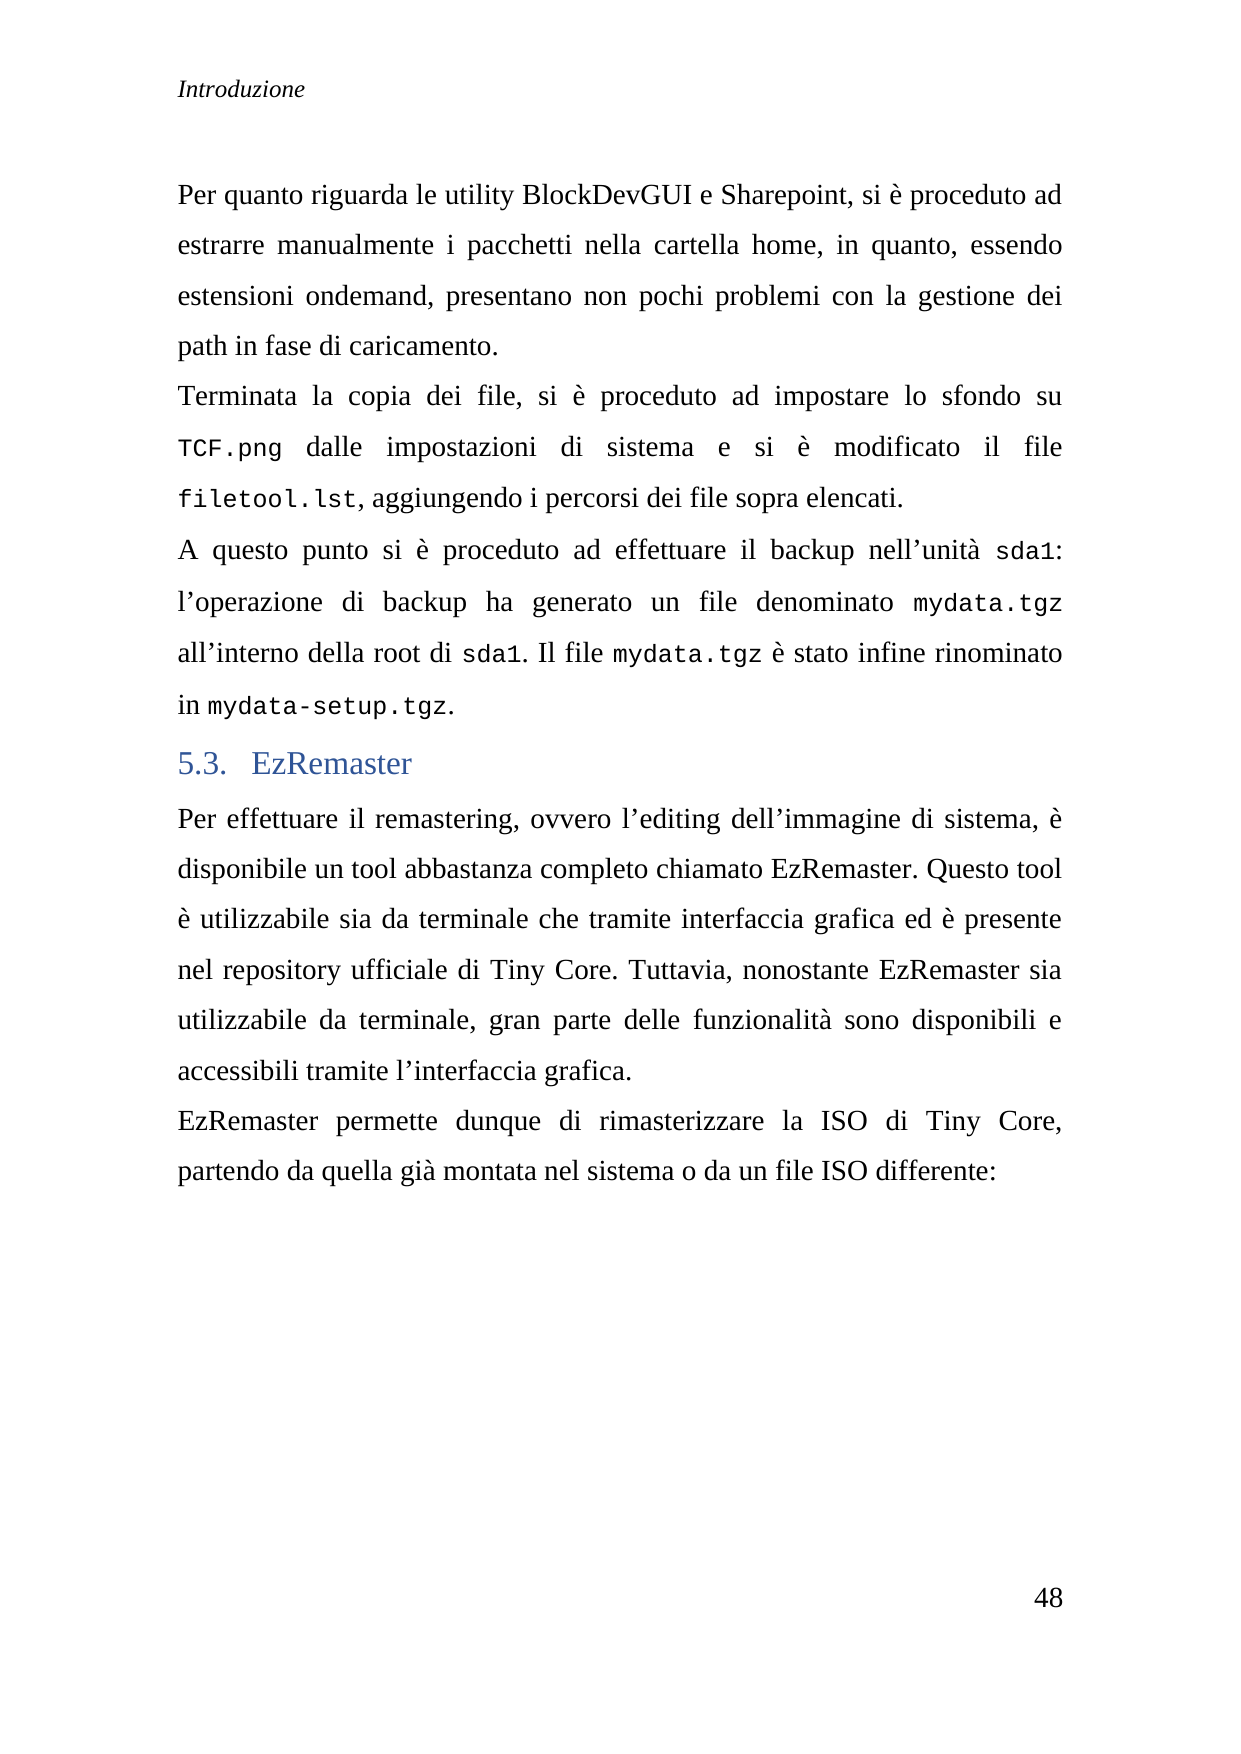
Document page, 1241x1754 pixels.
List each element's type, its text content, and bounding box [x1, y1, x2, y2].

text Per quanto riguarda le utility BlockDevGUI e Sharepoint, si è proceduto ad estrarre manualmente i pacchetti nella cartella home, in quanto, essendo estensioni ondemand, presentano non pochi problemi con la gestione dei path in fase di caricamento. [177, 177, 1063, 362]
text Terminata la copia dei file, si è proceduto ad impostare lo sfondo su TCF.png dalle impostazioni di sistema e si è modificato il file filetool.lst, aggiungendo i percorsi dei file sopra elencati. [177, 378, 1063, 515]
subtitle EzRemaster [177, 743, 1063, 782]
text Per effettuare il remastering, ovvero l’editing dell’immagine di sistema, è disponibile un tool abbastanza completo chiamato EzRemaster. Questo tool è utilizzabile sia da terminale che tramite interfaccia grafica ed è presente nel repository ufficiale di Tiny Core. Tuttavia, nonostante EzRemaster sia utilizzabile da terminale, gran parte delle funzionalità sono disponibili e accessibili tramite l’interfaccia grafica. [177, 801, 1063, 1086]
text EzRemaster permette dunque di rimasterizzare la ISO di Tiny Core, partendo da quella già montata nel sistema o da un file ISO differente: [177, 1103, 1063, 1187]
text A questo punto si è proceduto ad effettuare il backup nell’unità sda1: l’operazione di backup ha generato un file denominato mydata.tgz all’interno della root di sda1. Il file mydata.tgz è stato infine rinominato in mydata-setup.tgz. [177, 532, 1063, 722]
